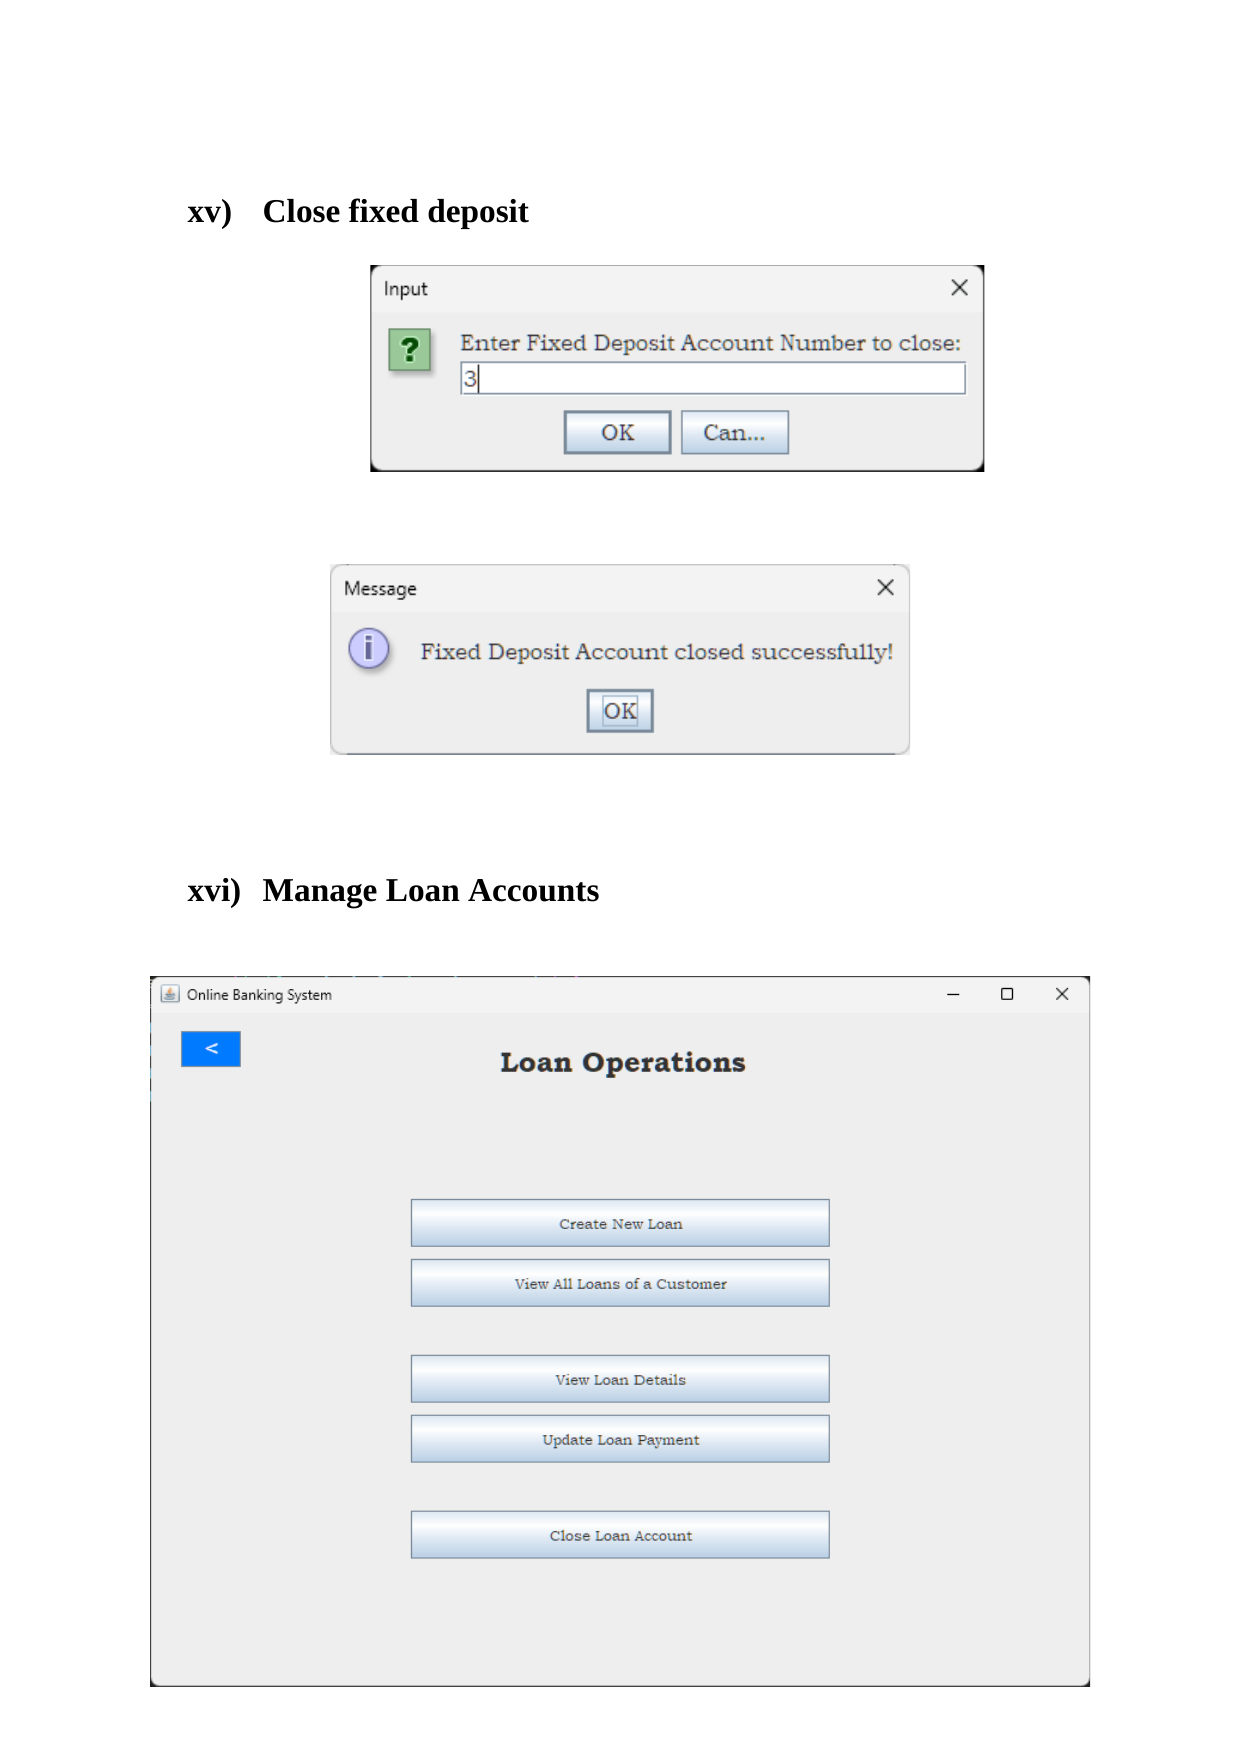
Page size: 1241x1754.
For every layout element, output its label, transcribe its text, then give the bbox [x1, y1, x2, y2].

picture [330, 564, 911, 755]
picture [150, 976, 1091, 1687]
list Close fixed deposit [187, 191, 1090, 230]
list Manage Loan Accounts [187, 871, 1090, 909]
picture [370, 265, 985, 472]
